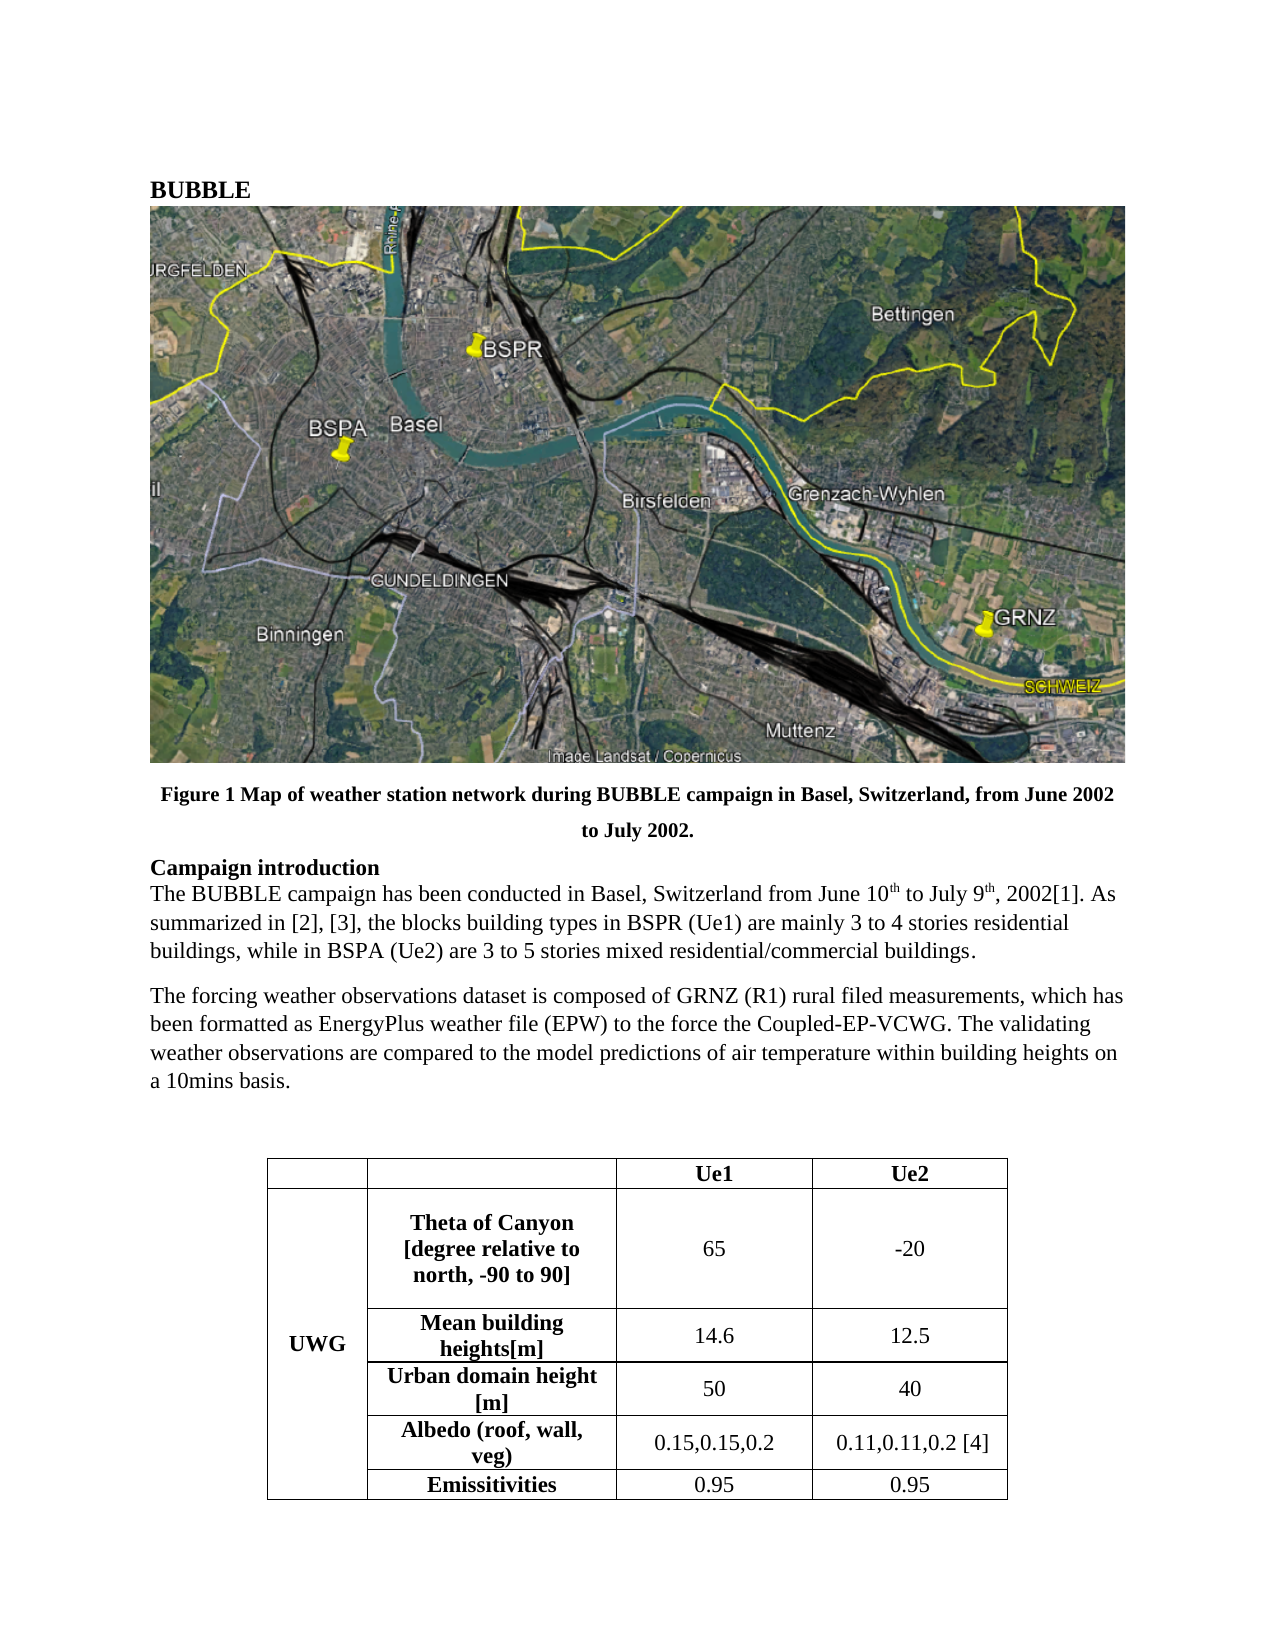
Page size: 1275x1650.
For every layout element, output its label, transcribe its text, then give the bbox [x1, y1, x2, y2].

table_cell 12.5 [813, 1309, 1007, 1361]
table_cell Albedo (roof, wall, veg) [368, 1416, 616, 1469]
subtitle Campaign introduction [150, 854, 1125, 880]
table_cell 0.15,0.15,0.2 [617, 1416, 812, 1469]
table_cell 0.11,0.11,0.2 [4] [813, 1416, 1007, 1469]
table_cell Theta of Canyon [degree relative to north, -90 to 90] [368, 1189, 616, 1308]
table_cell 50 [617, 1363, 812, 1415]
text The BUBBLE campaign has been conducted in Basel, Switzerland from June 10th to July 9th, 2002[1]. As summarized in [2], [3], the blocks building types in BSPR (Ue1) are mainly 3 to 4 stories residential buildings, while in BSPA (Ue2) are 3 to 5 stories mixed residential/commercial buildings. [150, 880, 1125, 963]
subtitle BUBBLE [150, 175, 1125, 204]
text The forcing weather observations dataset is composed of GRNZ (R1) rural filed measurements, which has been formatted as EnergyPlus weather file (EPW) to the force the Coupled-EP-VCWG. The validating weather observations are compared to the model predictions of air temperature within building heights on a 10mins basis. [150, 982, 1125, 1094]
picture [150, 206, 1125, 763]
table_cell UWG [268, 1189, 367, 1499]
table_cell 65 [617, 1189, 812, 1308]
table_cell 40 [813, 1363, 1007, 1415]
table_header [268, 1159, 367, 1188]
table_header Ue1 [617, 1159, 812, 1188]
table_cell Urban domain height [m] [368, 1363, 616, 1415]
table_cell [368, 1470, 616, 1499]
table_header Ue2 [813, 1159, 1007, 1188]
table_cell -20 [813, 1189, 1007, 1308]
table_cell 0.95 [617, 1470, 812, 1499]
table_header [368, 1159, 616, 1188]
table_cell 14.6 [617, 1309, 812, 1361]
table_cell Mean building heights[m] [368, 1309, 616, 1361]
table_cell 0.95 [813, 1470, 1007, 1499]
